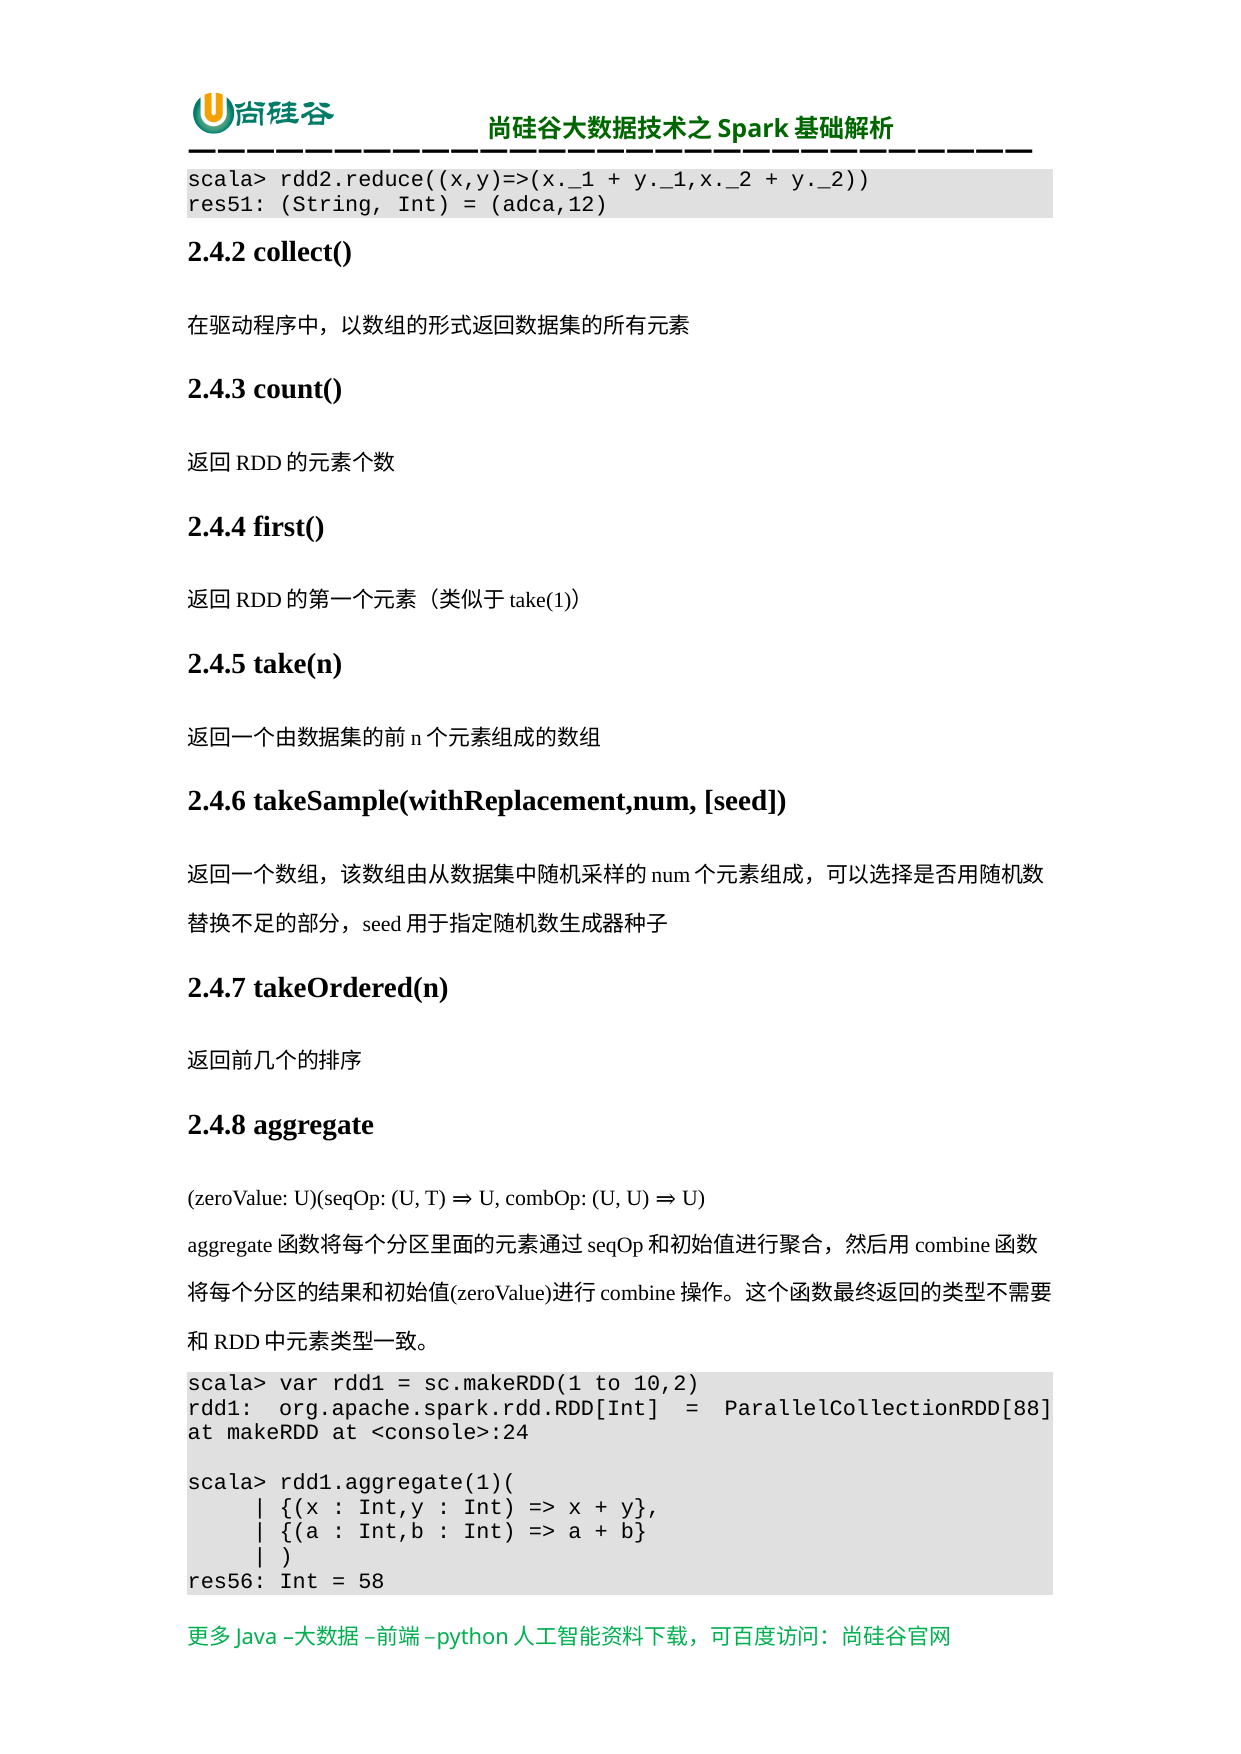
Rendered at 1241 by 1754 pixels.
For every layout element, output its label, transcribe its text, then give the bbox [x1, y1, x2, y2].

picture [187, 88, 338, 138]
text 返回一个数组，该数组由从数据集中随机采样的num个元素组成，可以选择是否用随机数替换不足的部分，seed用于指定随机数生成器种子 [187, 857, 1053, 938]
text aggregate函数将每个分区里面的元素通过seqOp和初始值进行聚合，然后用combine函数将每个分区的结果和初始值(zeroValue)进行combine操作。这个函数最终返回的类型不需要和RDD中元素类型一致。 [187, 1226, 1053, 1356]
text 返回一个由数据集的前n个元素组成的数组 [187, 719, 1053, 752]
subtitle 2.4.6 takeSample(withReplacement,num, [seed]) [187, 768, 1053, 833]
text res56: Int = 58 [187, 1570, 1053, 1595]
text | {(x : Int,y : Int) => x + y}, [187, 1496, 1053, 1521]
text res51: (String, Int) = (adca,12) [187, 193, 1053, 218]
text 返回RDD的第一个元素（类似于take(1)） [187, 582, 1053, 614]
text rdd1: org.apache.spark.rdd.RDD[Int] = ParallelCollectionRDD[88] at makeRDD at <console>:24 [187, 1397, 1053, 1446]
text scala> rdd1.aggregate(1)( [187, 1471, 1053, 1496]
text scala> rdd2.reduce((x,y)=>(x._1 + y._1,x._2 + y._2)) [187, 169, 1053, 193]
subtitle 2.4.8 aggregate [187, 1091, 1053, 1156]
subtitle 2.4.7 takeOrdered(n) [187, 954, 1053, 1019]
subtitle 2.4.4 first() [187, 493, 1053, 558]
subtitle 2.4.2 collect() [187, 218, 1053, 283]
text 返回前几个的排序 [187, 1043, 1053, 1076]
text | ) [187, 1546, 1053, 1570]
subtitle 2.4.5 take(n) [187, 630, 1053, 695]
text 返回RDD的元素个数 [187, 445, 1053, 477]
text (zeroValue: U)(seqOp: (U, T) ⇒ U, combOp: (U, U) ⇒ U) [187, 1180, 1053, 1213]
text | {(a : Int,b : Int) => a + b} [187, 1521, 1053, 1546]
text scala> var rdd1 = sc.makeRDD(1 to 10,2) [187, 1372, 1053, 1397]
subtitle 2.4.3 count() [187, 356, 1053, 421]
text 在驱动程序中，以数组的形式返回数据集的所有元素 [187, 307, 1053, 340]
